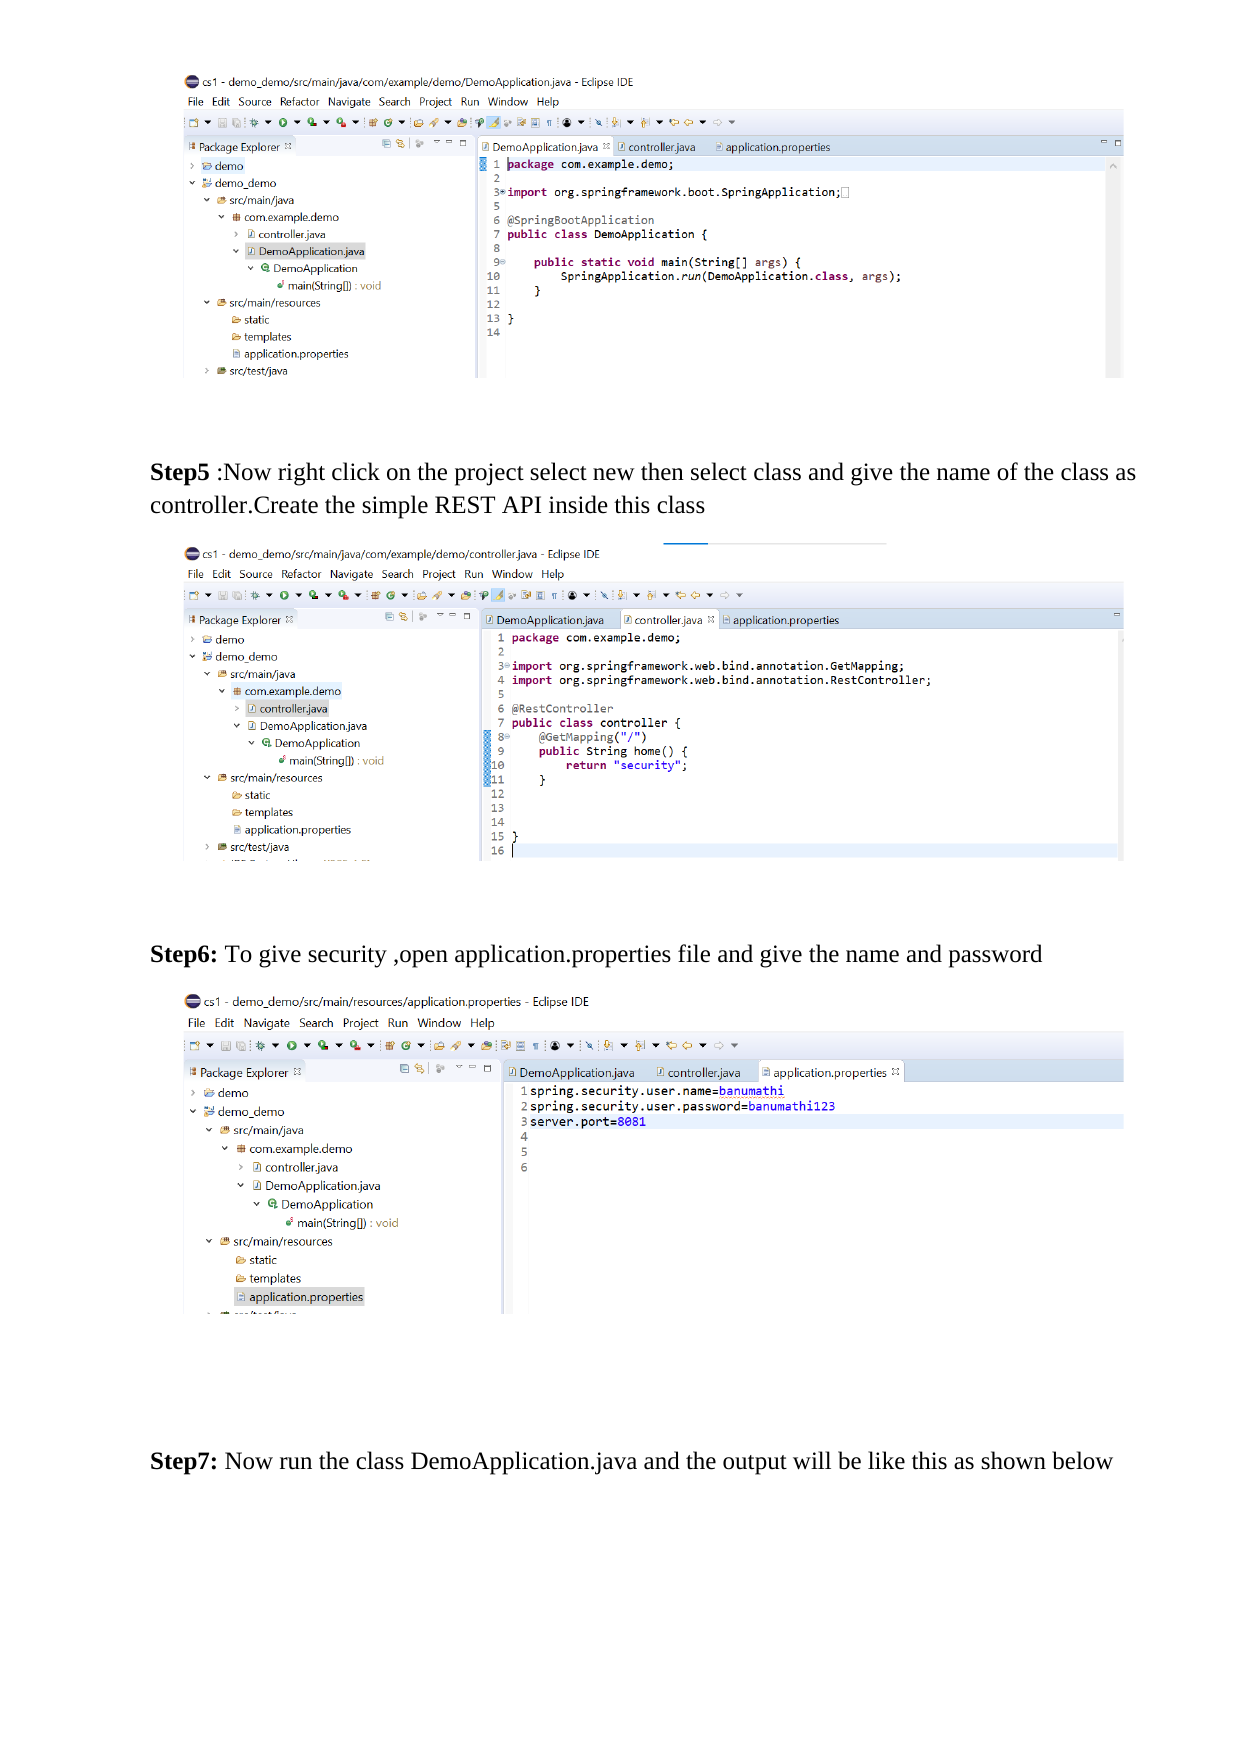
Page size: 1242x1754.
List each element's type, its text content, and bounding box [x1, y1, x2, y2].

text Step7: Now run the class DemoApplication.java and the output will be like this as shown below [150, 1446, 1157, 1475]
picture [183, 75, 1124, 378]
picture [183, 993, 1124, 1314]
picture [183, 543, 1124, 861]
text Step5 :Now right click on the project select new then select class and give the name of the class as controller.Create the simple REST API inside this class [150, 457, 1157, 518]
text Step6: To give security ,open application.properties file and give the name and password [150, 939, 1157, 968]
